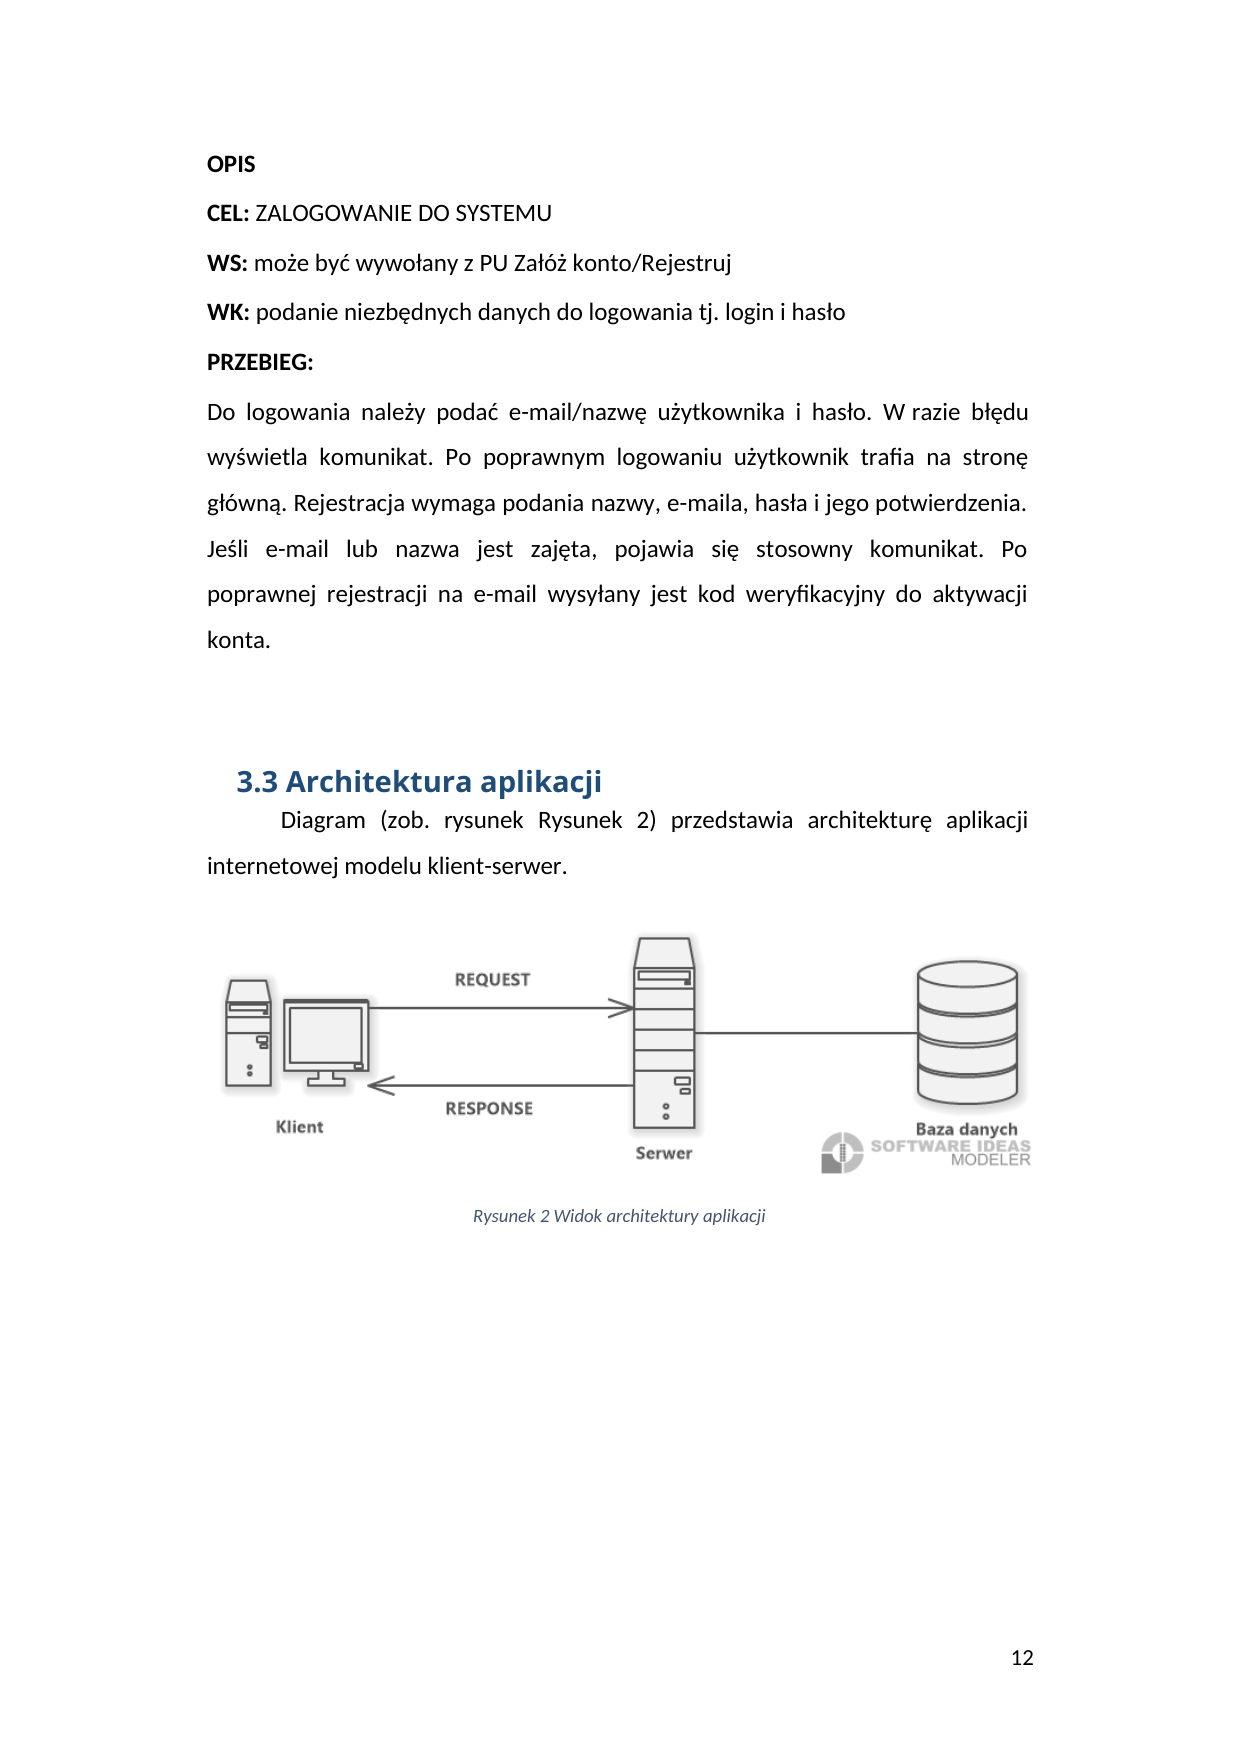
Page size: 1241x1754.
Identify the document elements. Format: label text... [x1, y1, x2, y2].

text PRZEBIEG: [207, 346, 1033, 377]
subtitle Architektura aplikacji [207, 761, 1033, 801]
text Do logowania należy podać e-mail/nazwę użytkownika i hasło. W razie błędu wyświetla komunikat. Po poprawnym logowaniu użytkownik trafia na stronę główną. Rejestracja wymaga podania nazwy, e-maila, hasła i jego potwierdzenia. Jeśli e-mail lub nazwa jest zajęta, pojawia się stosowny komunikat. Po poprawnej rejestracji na e-mail wysyłany jest kod weryfikacyjny do aktywacji konta. [207, 396, 1029, 655]
text WK: podanie niezbędnych danych do logowania tj. login i hasło [207, 296, 1033, 327]
text CEL: ZALOGOWANIE DO SYSTEMU [207, 197, 1033, 228]
text Diagram (zob. rysunek 2) przedstawia architekturę aplikacji internetowej modelu klient-serwer. [207, 804, 1029, 880]
text OPIS [207, 148, 1033, 178]
picture [206, 918, 1042, 1186]
text WS: może być wywołany z PU Załóż konto/Rejestruj [207, 247, 1033, 277]
